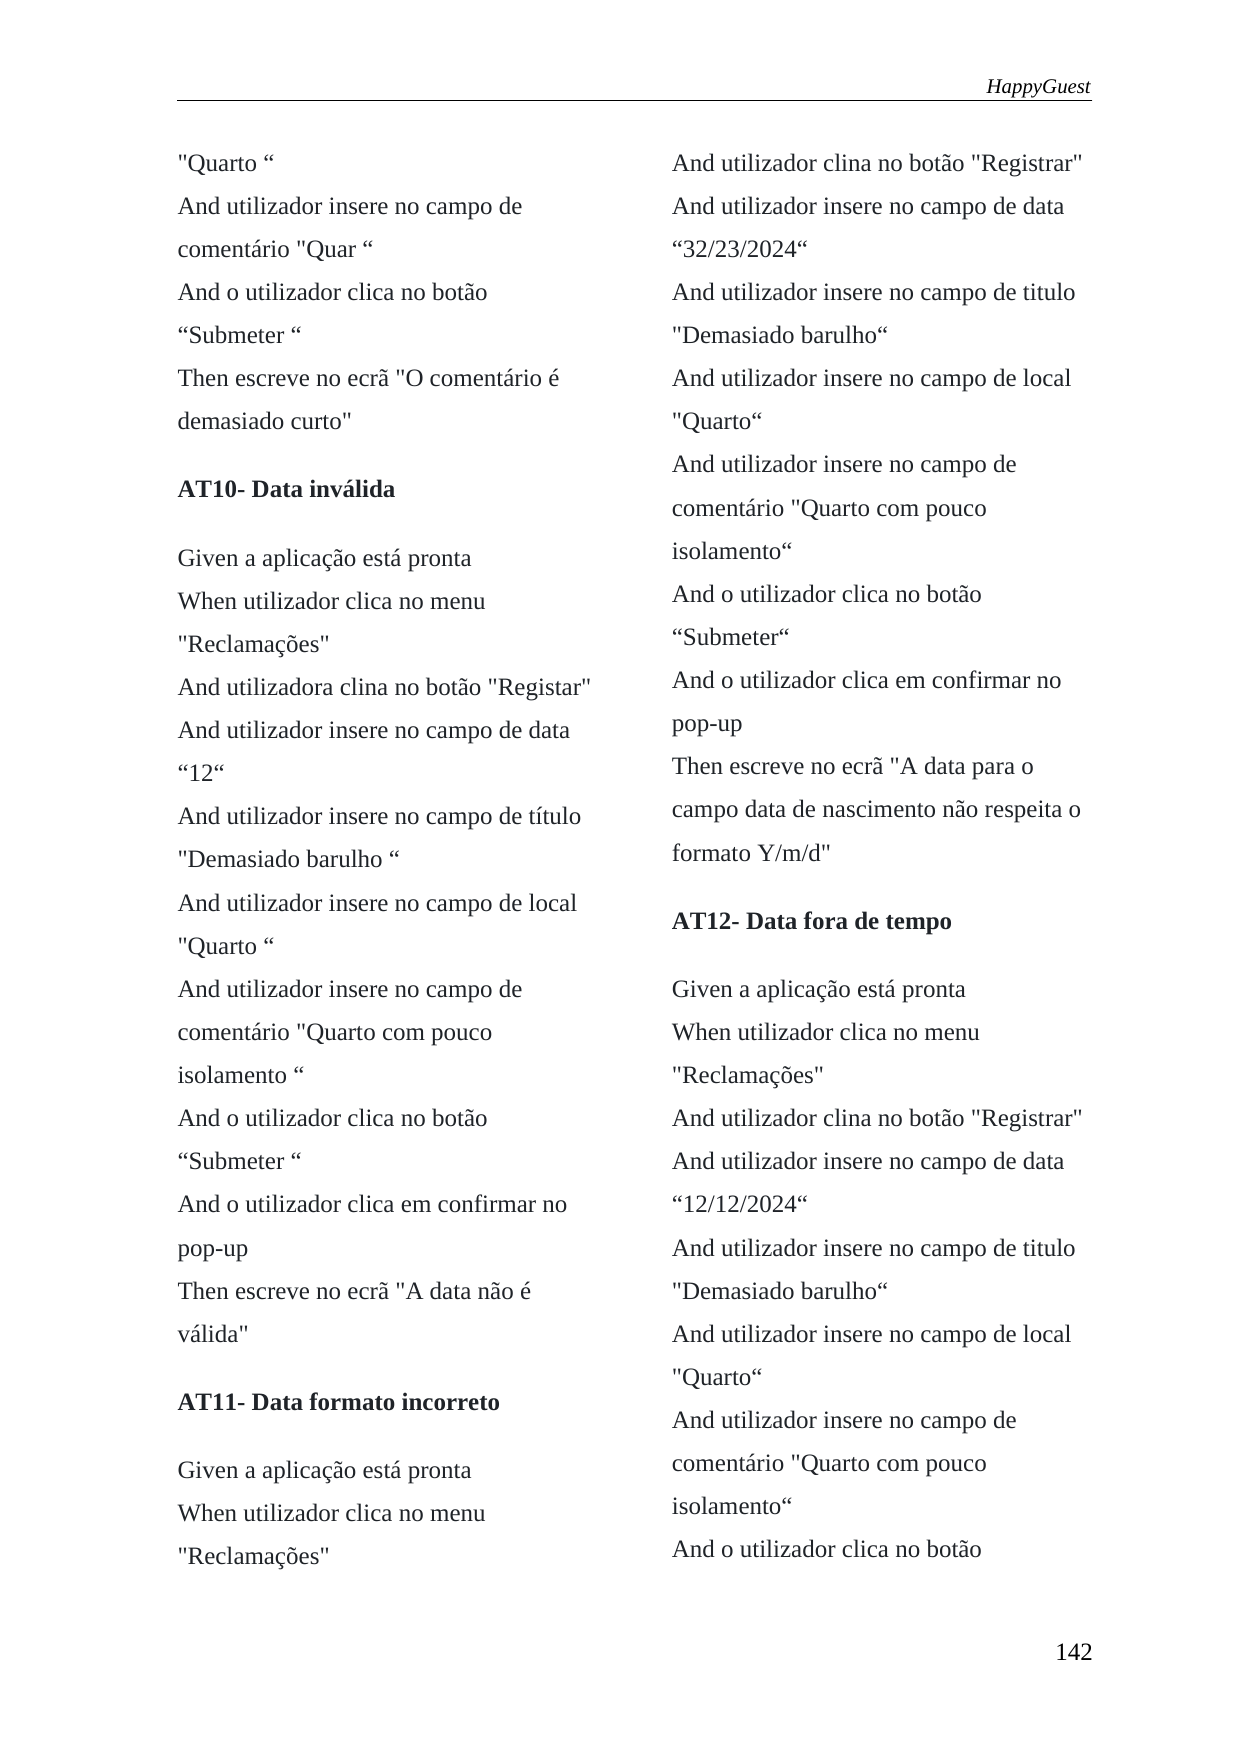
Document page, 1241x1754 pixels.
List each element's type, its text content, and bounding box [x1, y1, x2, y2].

text Given a aplicação está pronta When utilizador clica no menu "Reclamações" And utilizador clina no botão "Registrar" And utilizador insere no campo de data “32/23/2024“ And utilizador insere no campo de titulo "Demasiado barulho“ And utilizador insere no campo de local "Quarto“ And utilizador insere no campo de comentário "Quarto com pouco isolamento“ And o utilizador clica no botão “Submeter“ And o utilizador clica em confirmar no pop-up Then escreve no ecrã "A data para o campo data de nascimento não respeita o formato Y/m/d" [672, 148, 1092, 866]
text AT11- Data formato incorreto [177, 1387, 598, 1416]
text Given a aplicação está pronta When utilizador clica no menu "Reclamações" And utilizador clina no botão "Registrar" And utilizador insere no campo de data “32/23/2024“ And utilizador insere no campo de titulo "Demasiado barulho“ And utilizador insere no campo de local "Quarto“ And utilizador insere no campo de comentário "Quarto com pouco isolamento“ And o utilizador clica no botão “Submeter“ And o utilizador clica em confirmar no pop-up Then escreve no ecrã "A data para o campo data de nascimento não respeita o formato Y/m/d" [177, 1455, 598, 1570]
text Given a aplicação está pronta When utilizador clica no menu "Reclamações" And utilizadora clina no botão "Registar" And utilizador insere no campo de data “12“ And utilizador insere no campo de título "Demasiado barulho “ And utilizador insere no campo de local "Quarto “ And utilizador insere no campo de comentário "Quarto com pouco isolamento “ And o utilizador clica no botão “Submeter “ And o utilizador clica em confirmar no pop-up Then escreve no ecrã "A data não é válida" [177, 543, 598, 1348]
text AT12- Data fora de tempo [672, 906, 1092, 934]
text AT10- Data inválida [177, 474, 598, 503]
